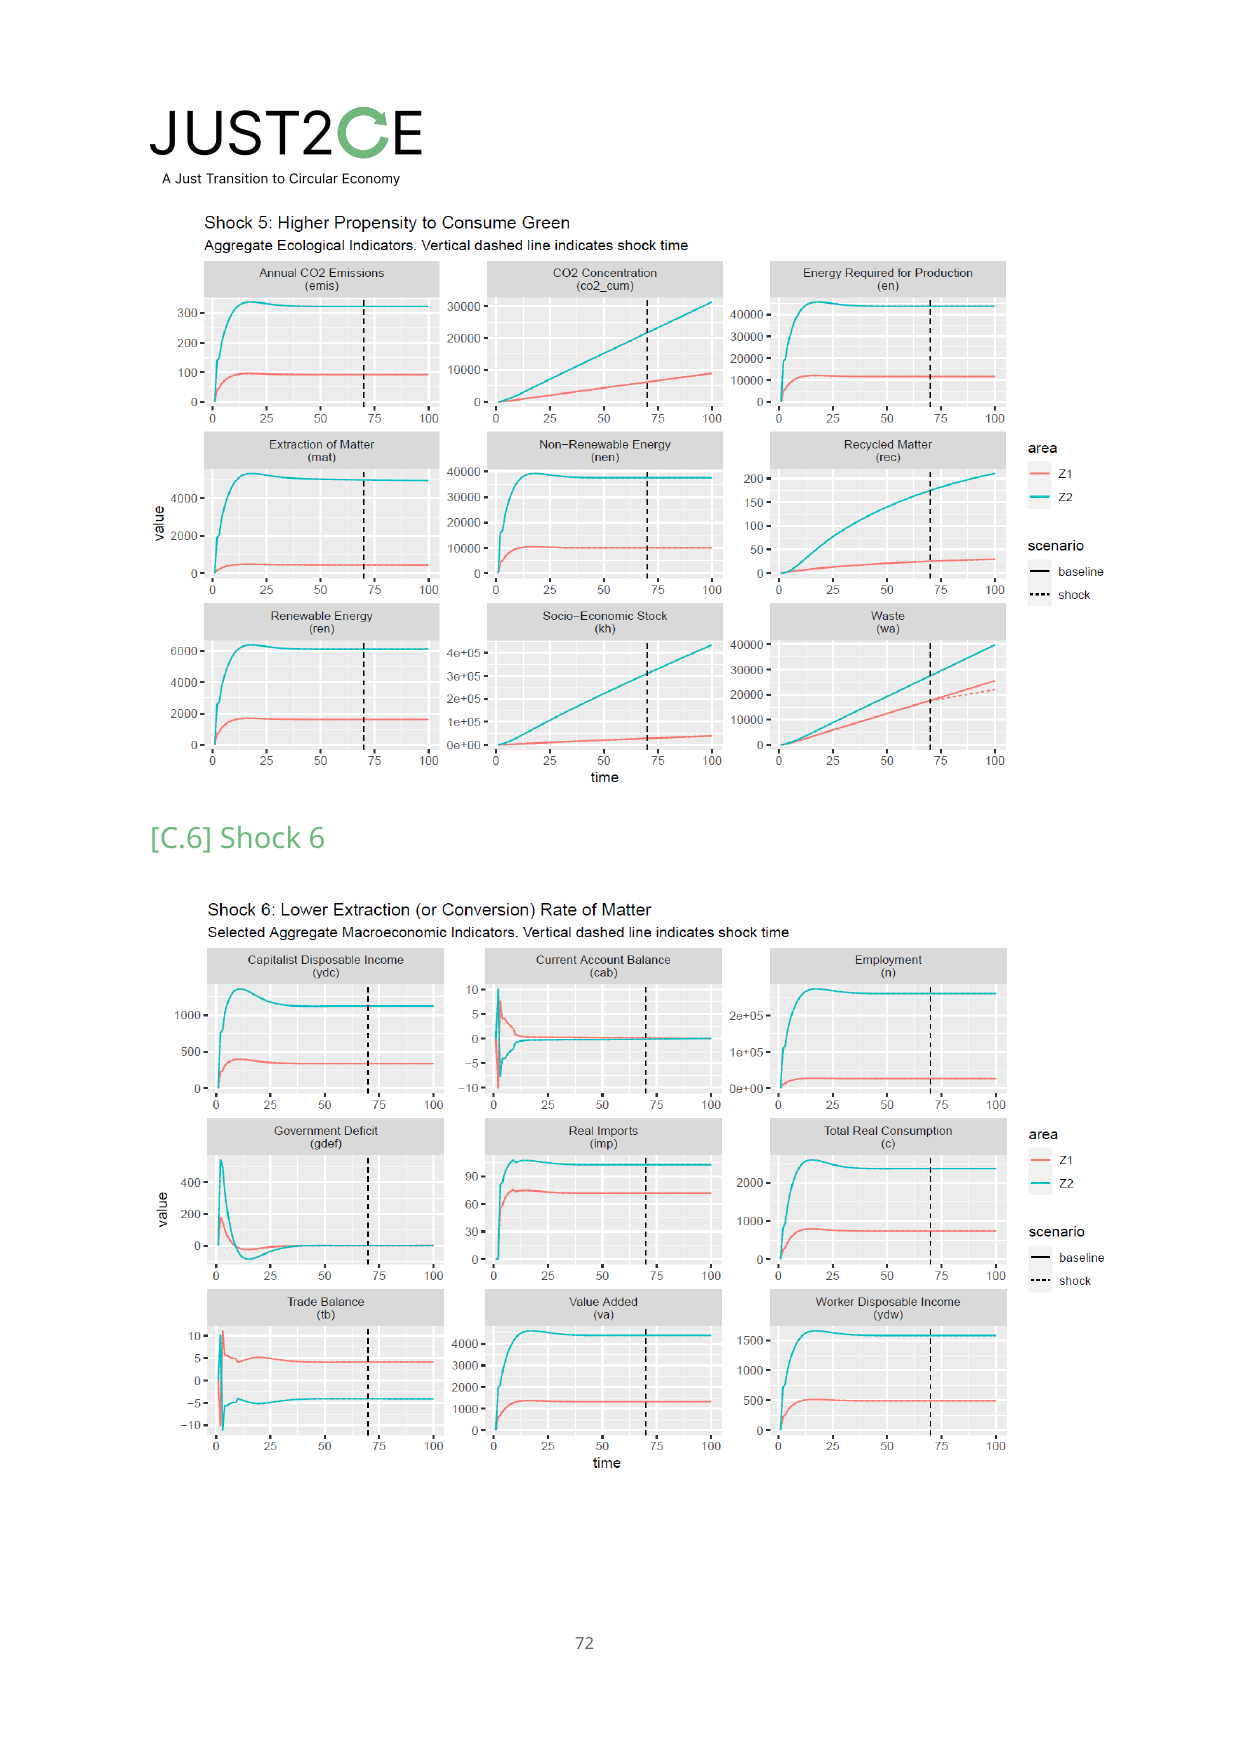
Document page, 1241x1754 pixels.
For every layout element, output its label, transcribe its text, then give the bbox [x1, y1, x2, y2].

picture [150, 897, 1108, 1473]
picture [150, 107, 422, 186]
title [C.6] Shock 6 [150, 817, 1107, 857]
picture [150, 212, 1108, 789]
